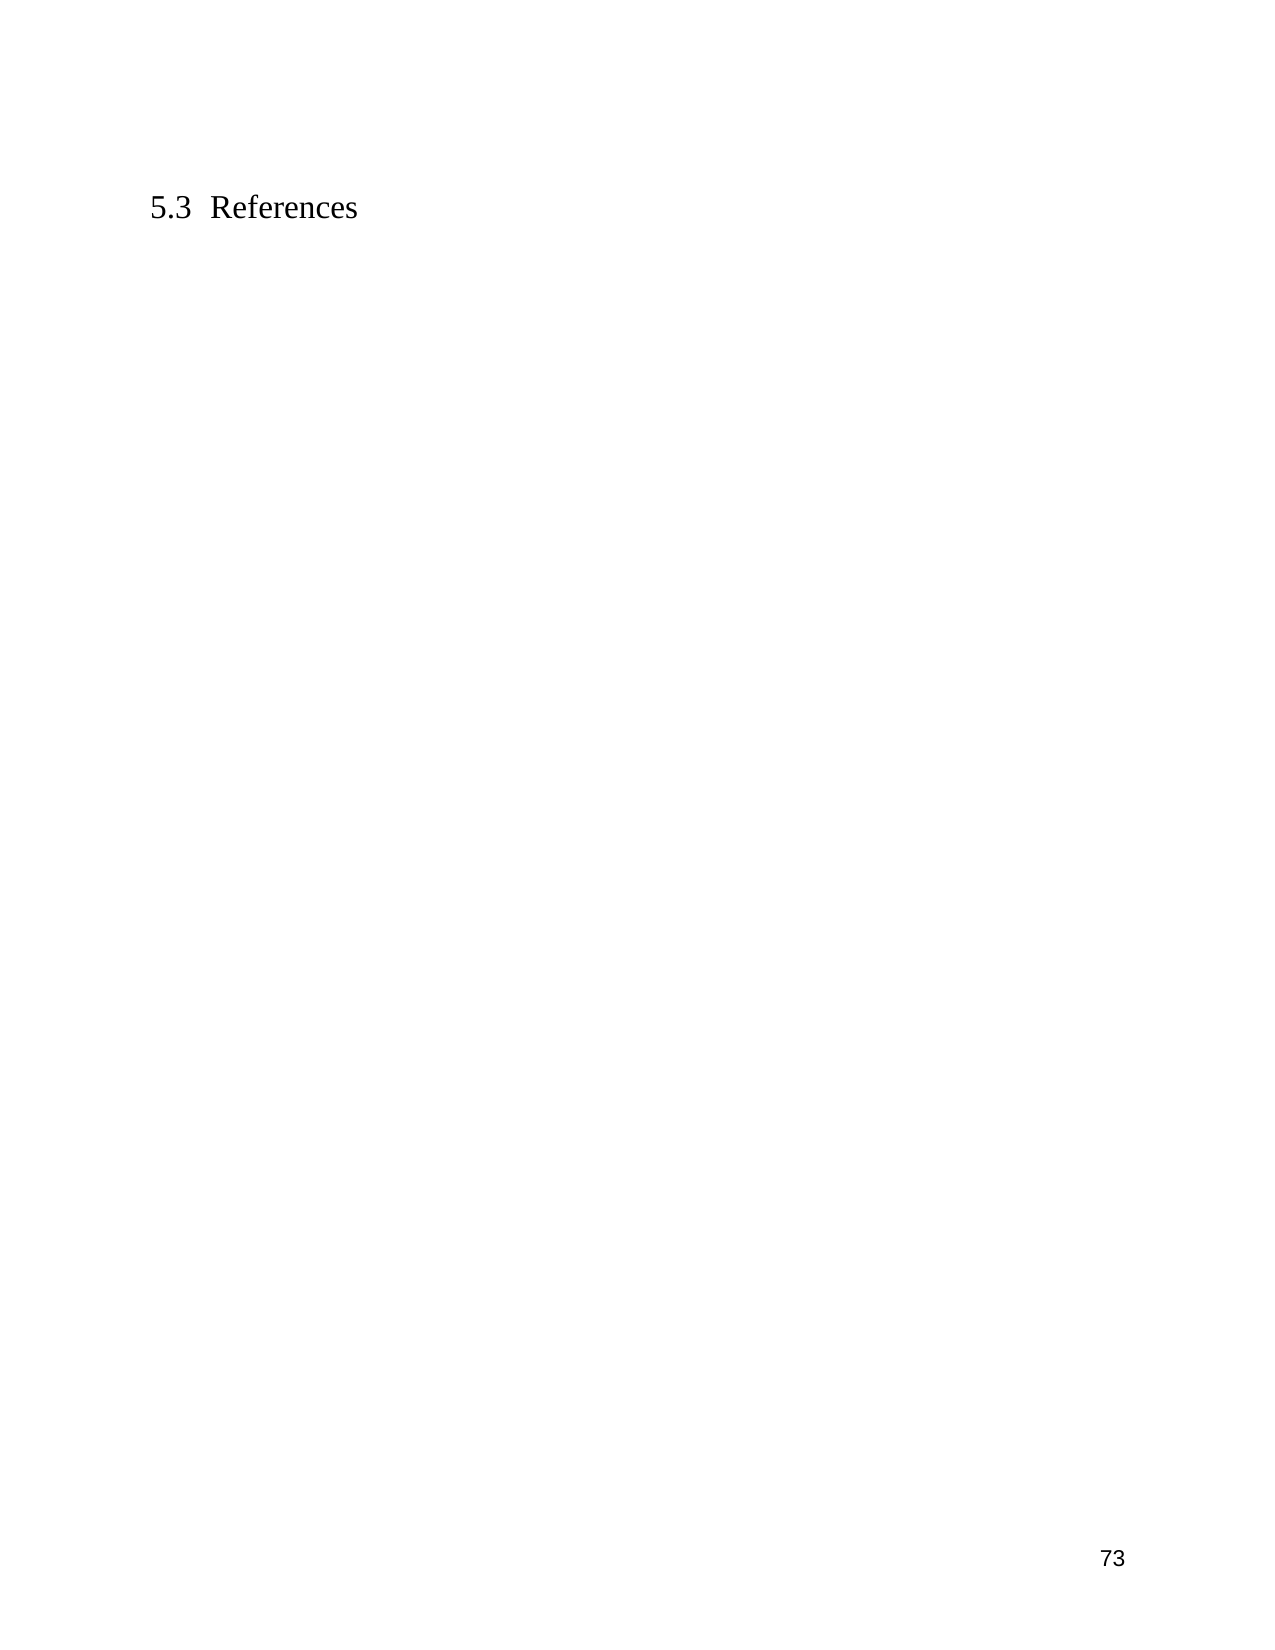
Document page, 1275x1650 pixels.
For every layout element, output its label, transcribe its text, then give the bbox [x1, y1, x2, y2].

subtitle References [150, 187, 1125, 226]
